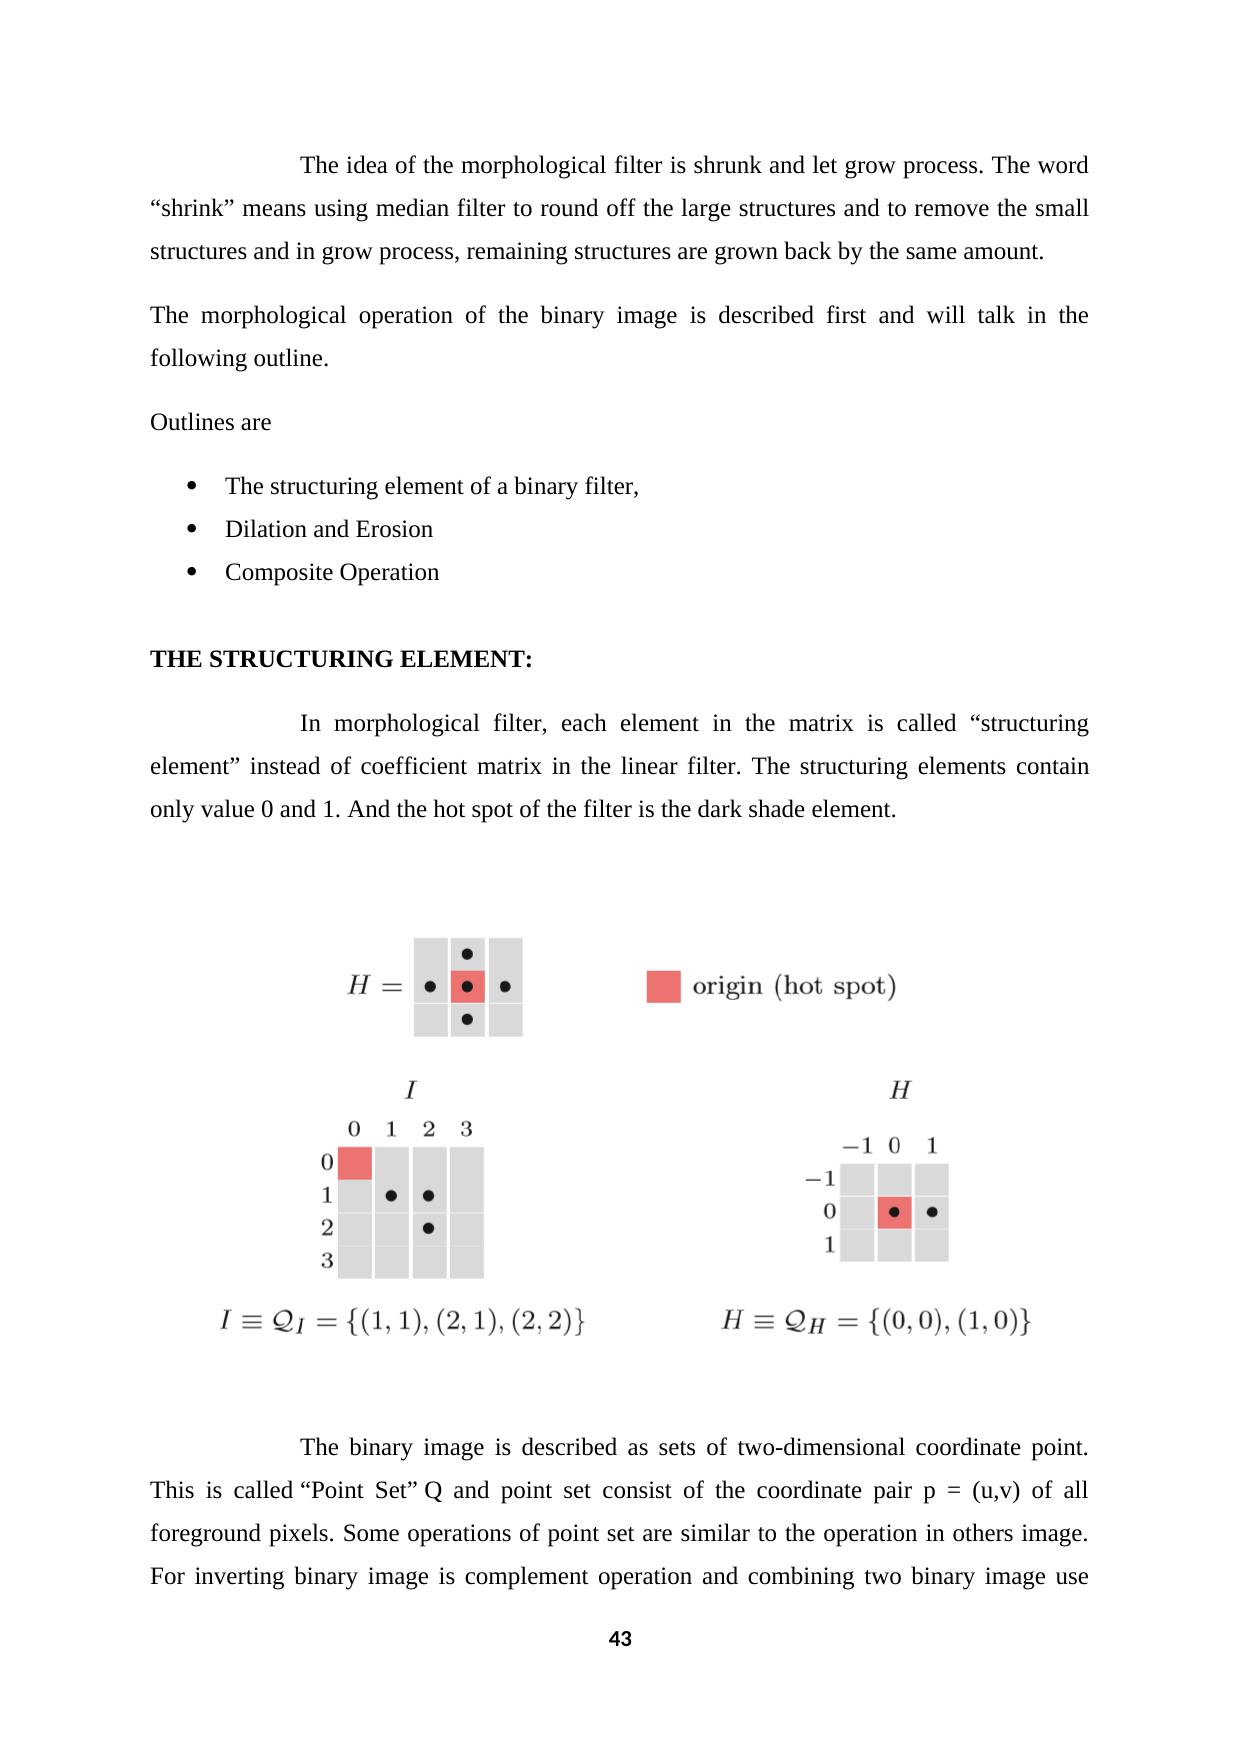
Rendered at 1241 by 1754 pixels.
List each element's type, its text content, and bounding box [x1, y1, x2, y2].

list Composite Operation [187, 557, 1090, 586]
text Outlines are [150, 407, 1090, 436]
list The structuring element of a binary filter, [187, 471, 1090, 500]
list Dilation and Erosion [187, 514, 1090, 543]
text The idea of the morphological filter is shrunk and let grow process. The word “shrink” means using median filter to round off the large structures and to remove the small structures and in grow process, remaining structures are grown back by the same amount. [150, 150, 1090, 265]
text The morphological operation of the binary image is described first and will talk in the following outline. [150, 300, 1090, 372]
text THE STRUCTURING ELEMENT: [150, 644, 1090, 672]
text In morphological filter, each element in the matrix is called “structuring element” instead of coefficient matrix in the linear filter. The structuring elements contain only value 0 and 1. And the hot spot of the filter is the dark shade element. [150, 708, 1090, 823]
picture [183, 918, 1057, 1382]
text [150, 924, 1090, 1590]
